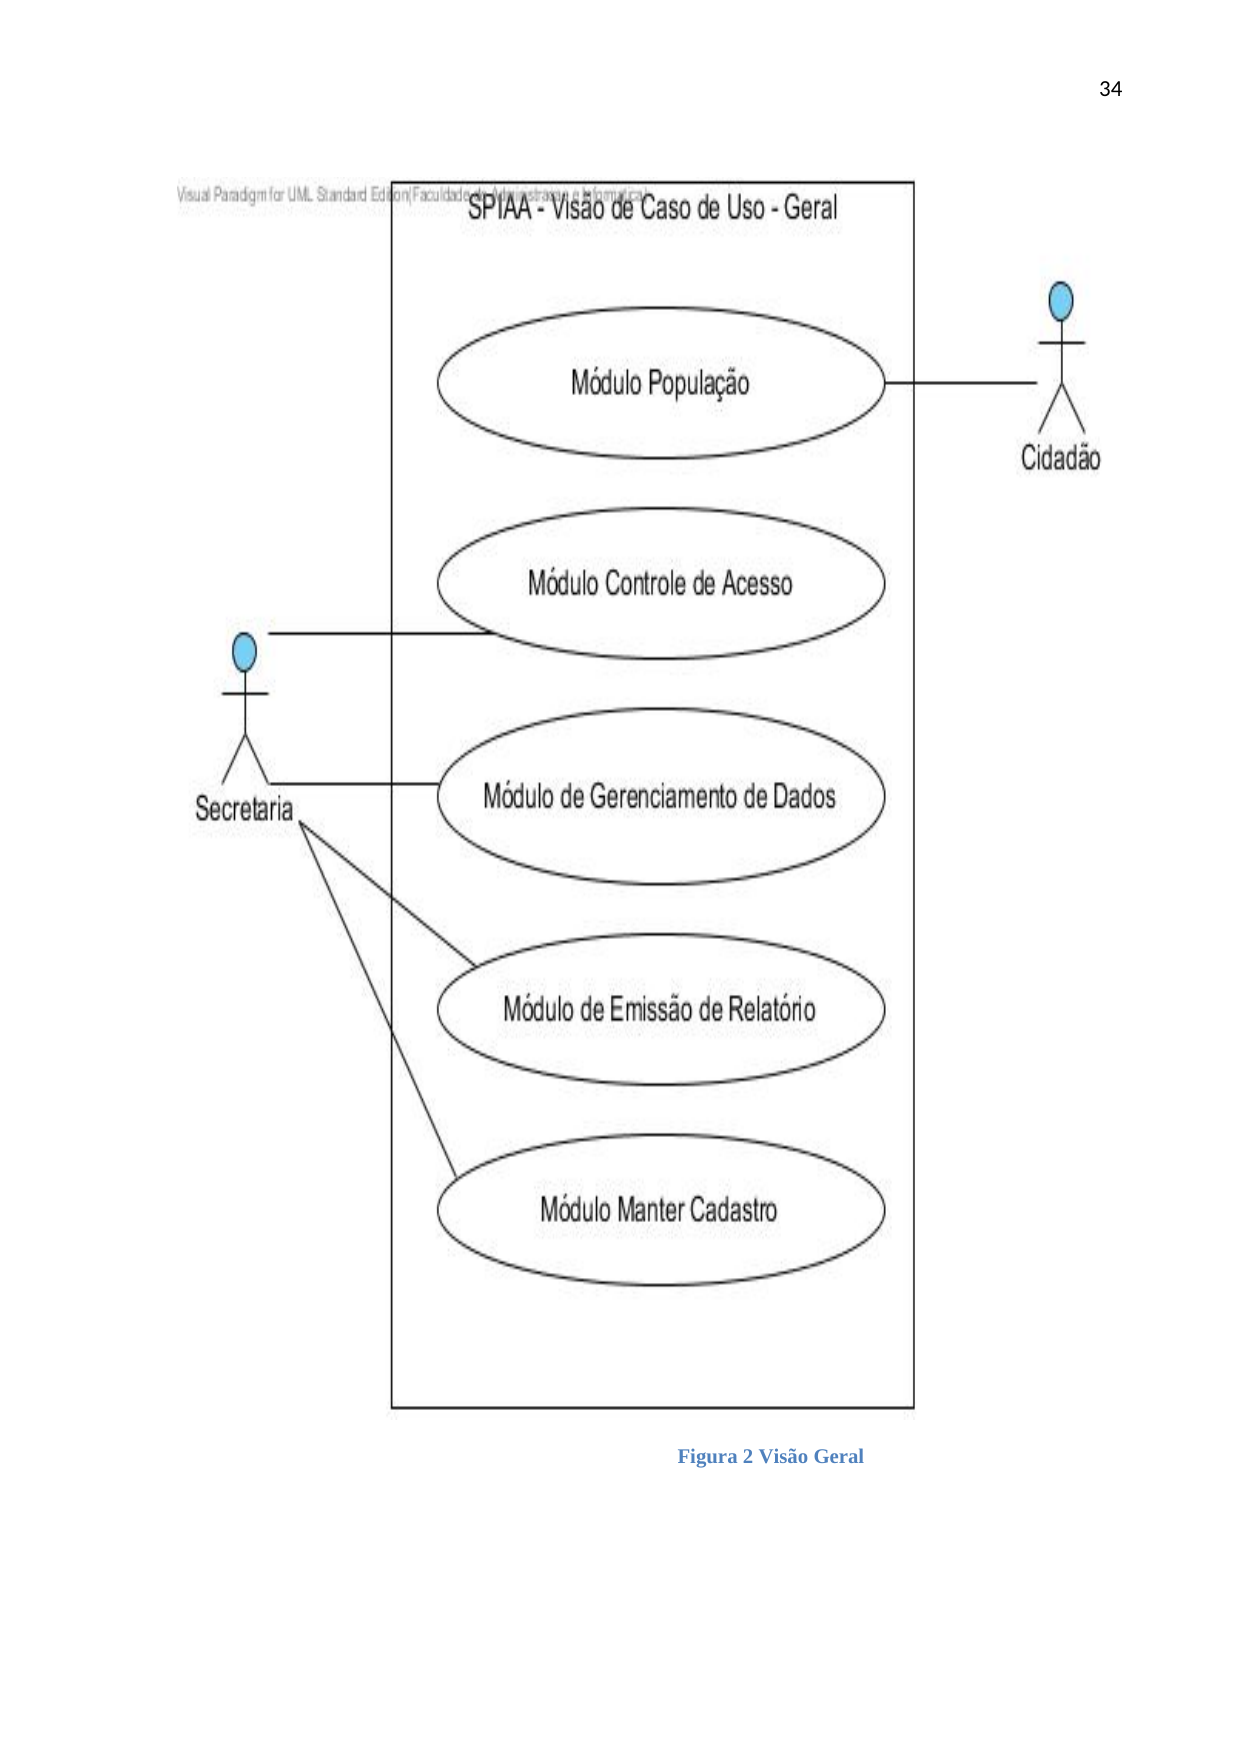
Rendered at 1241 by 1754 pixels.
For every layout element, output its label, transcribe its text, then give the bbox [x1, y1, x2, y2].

picture [177, 177, 1123, 1420]
text Figura 2 Visão Geral [177, 1444, 1122, 1468]
